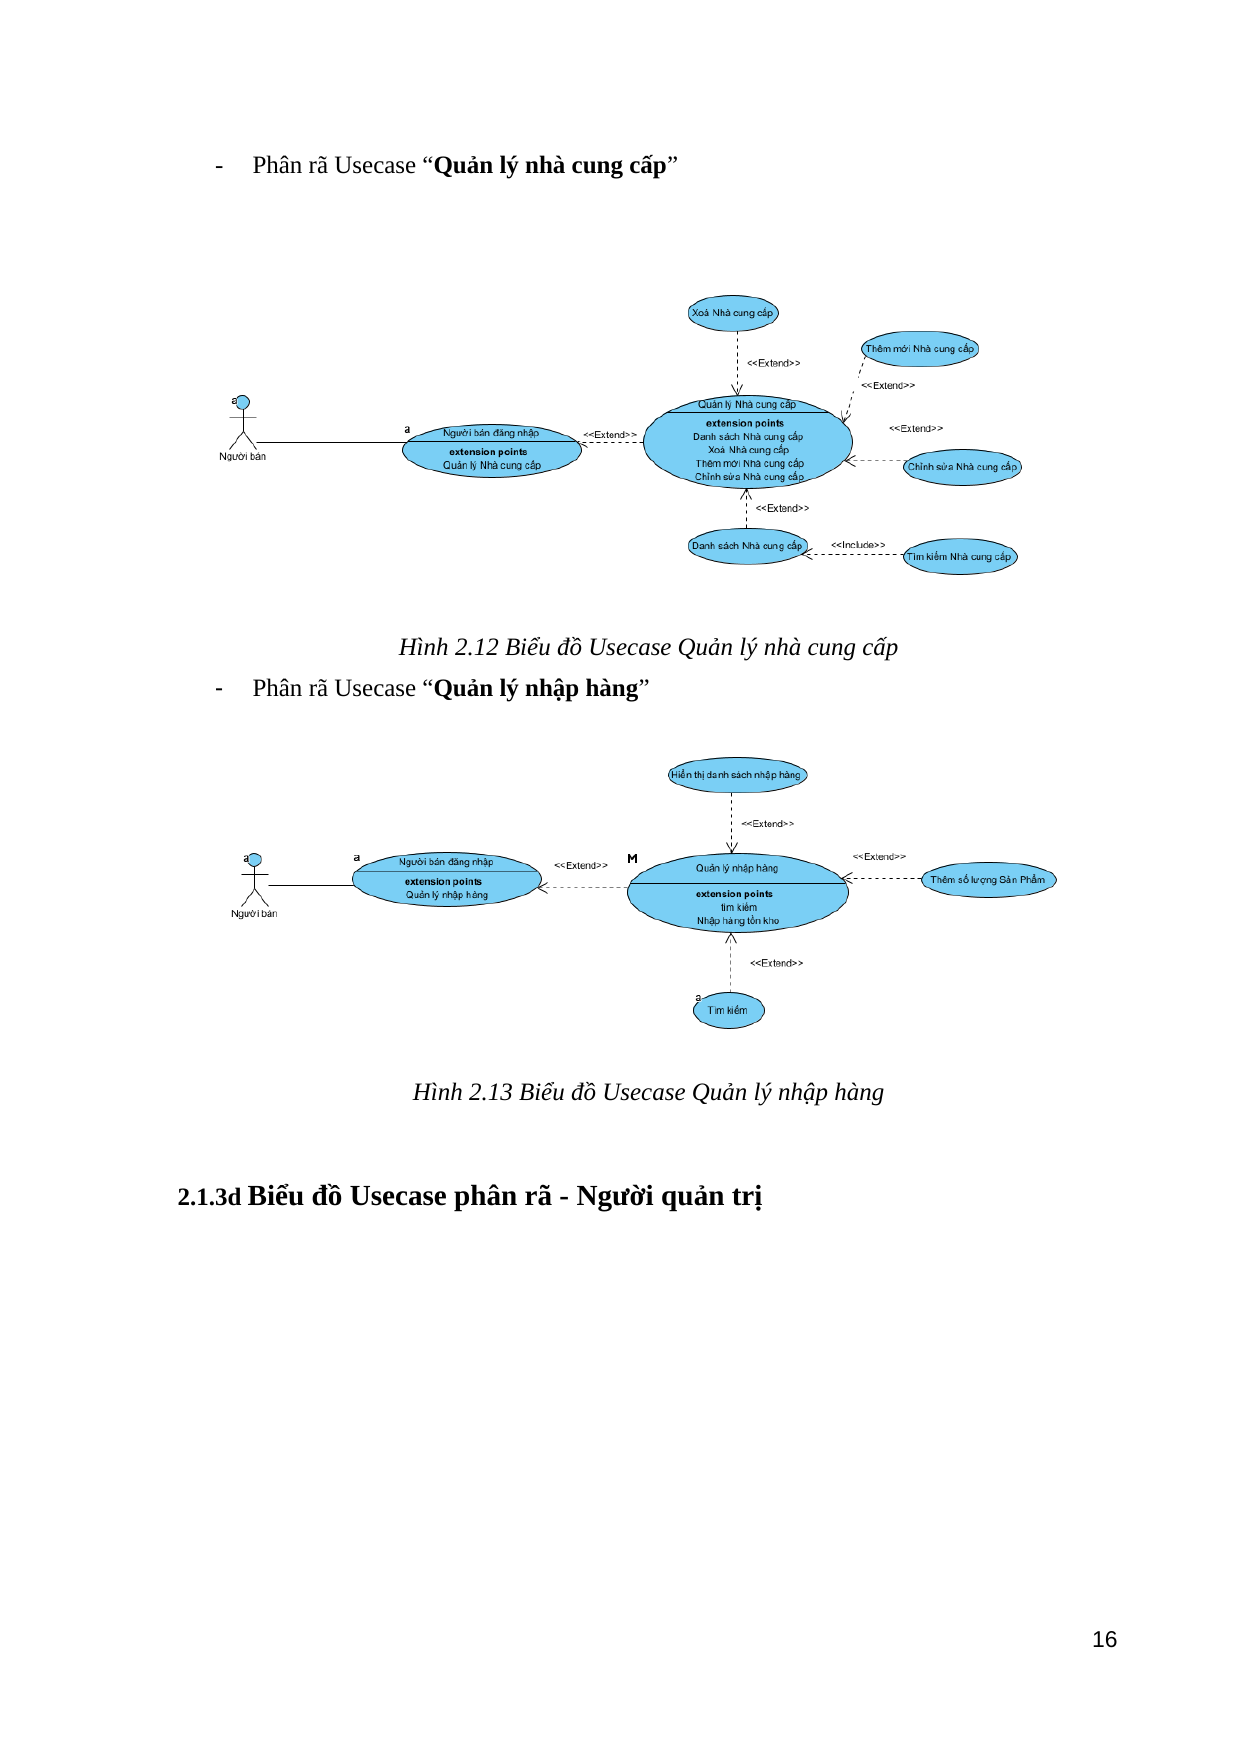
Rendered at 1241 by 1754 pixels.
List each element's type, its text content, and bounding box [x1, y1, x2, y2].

list Phân rã Usecase “Quản lý nhập hàng” [215, 669, 1122, 703]
text Hình 2.13 Biểu đồ Usecase Quản lý nhập hàng [177, 1077, 1122, 1106]
list Phân rã Usecase “Quản lý nhà cung cấp” [215, 150, 1122, 179]
picture [177, 721, 1123, 1062]
picture [177, 280, 1123, 616]
subtitle 2.1.3d Biểu đồ Usecase phân rã - Người quản trị [177, 1178, 1122, 1211]
text Hình 2.12 Biểu đồ Usecase Quản lý nhà cung cấp [177, 632, 1122, 661]
